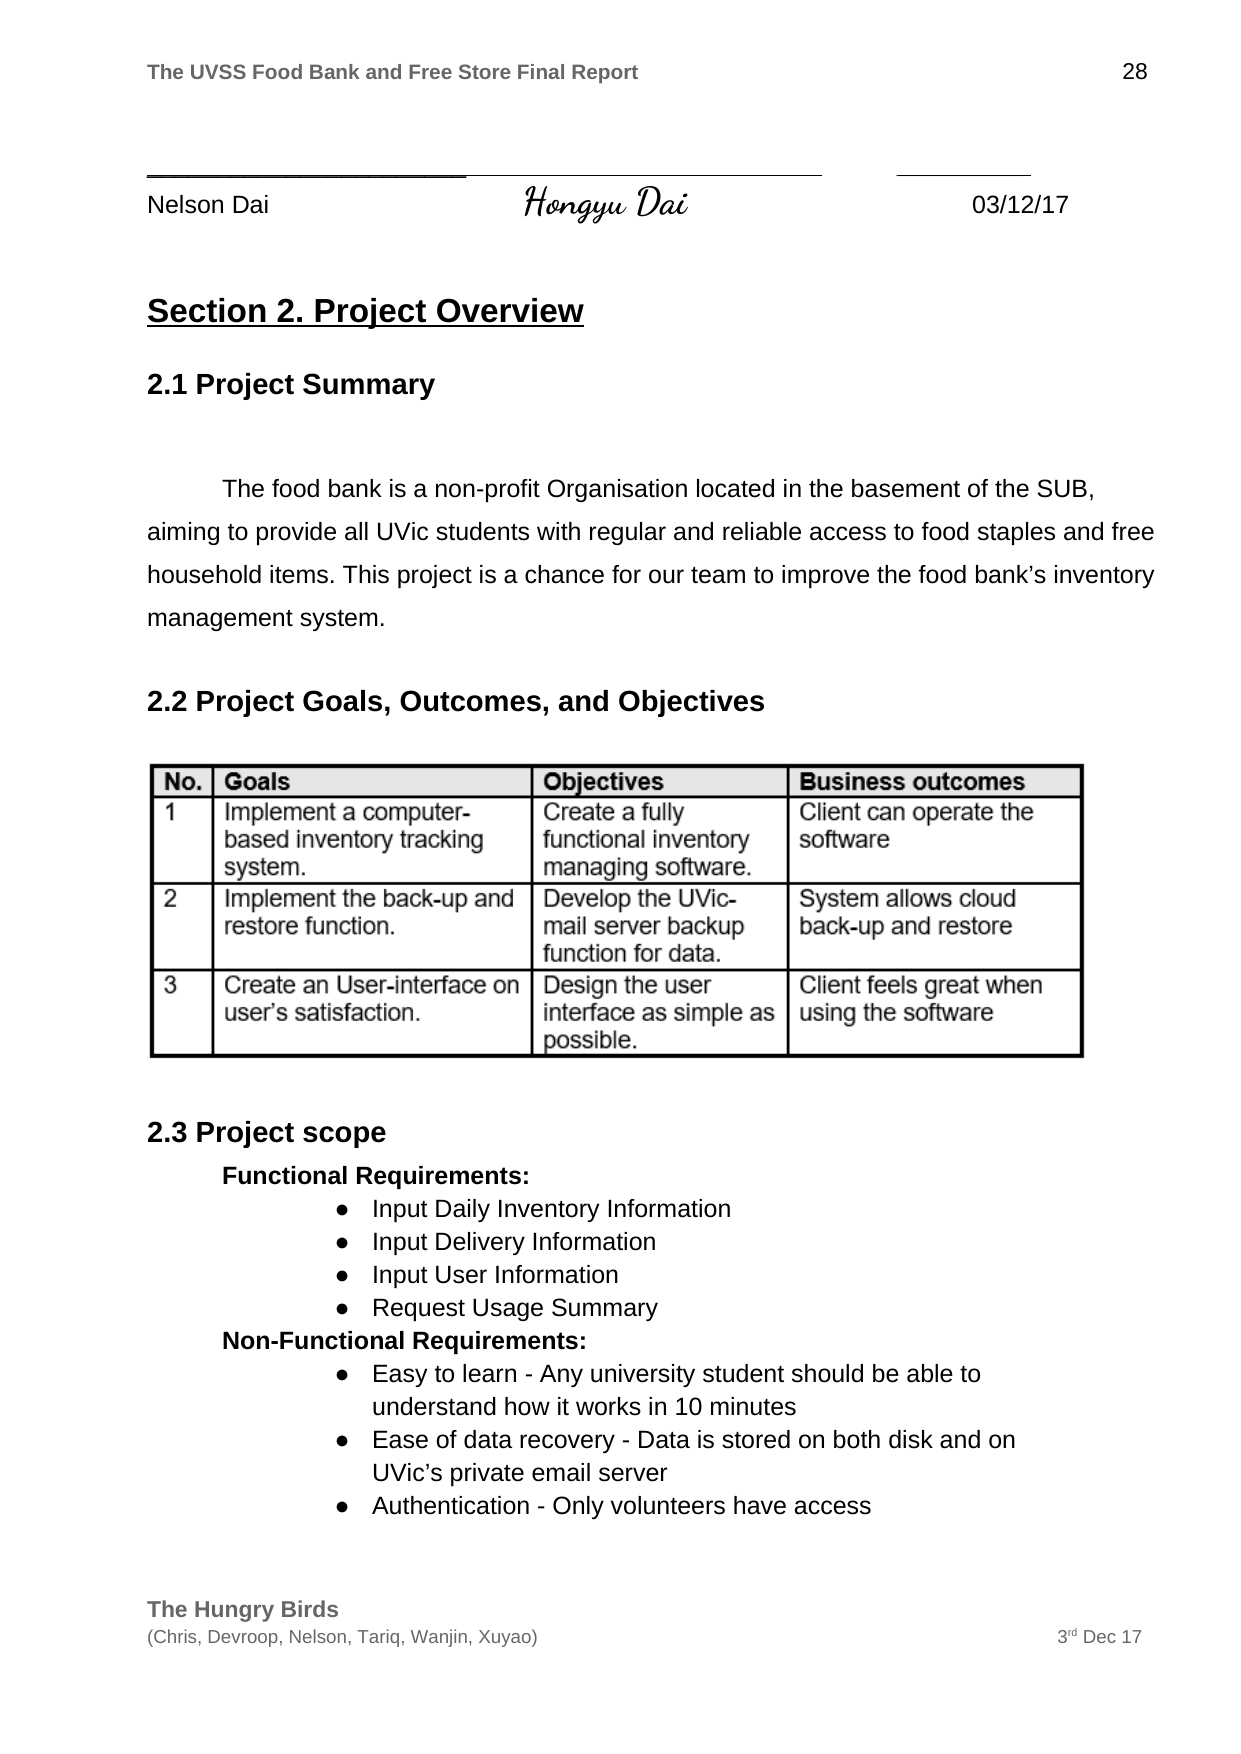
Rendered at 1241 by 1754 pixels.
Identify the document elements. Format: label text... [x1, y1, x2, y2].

text The food bank is a non-profit Organisation located in the basement of the SUB, aiming to provide all UVic students with regular and reliable access to food staples and free household items. This project is a chance for our team to improve the food bank’s inventory management system. [147, 474, 1162, 632]
subtitle Section 2. Project Overview [147, 291, 1087, 330]
subtitle 2.1 Project Summary [147, 367, 1087, 401]
list Input Delivery Information [334, 1227, 1087, 1256]
list Input User Information [334, 1260, 1087, 1289]
picture [146, 760, 1091, 1065]
list Ease of data recovery - Data is stored on both disk and on UVic’s private email server [334, 1425, 1087, 1487]
subtitle 2.3 Project scope [147, 1115, 1087, 1148]
list Authentication - Only volunteers have access [334, 1491, 1087, 1520]
text Non-Functional Requirements: [147, 1326, 1087, 1355]
list Request Usage Summary [334, 1293, 1087, 1322]
list Easy to learn - Any university student should be able to understand how it works in 10 minutes [334, 1359, 1087, 1421]
text Functional Requirements: [147, 1161, 1087, 1190]
list Input Daily Inventory Information [334, 1194, 1087, 1223]
subtitle 2.2 Project Goals, Outcomes, and Objectives [147, 684, 1087, 717]
text _______________________ _________ Nelson Dai Hongyu Dai 03/12/17 [147, 150, 1087, 224]
